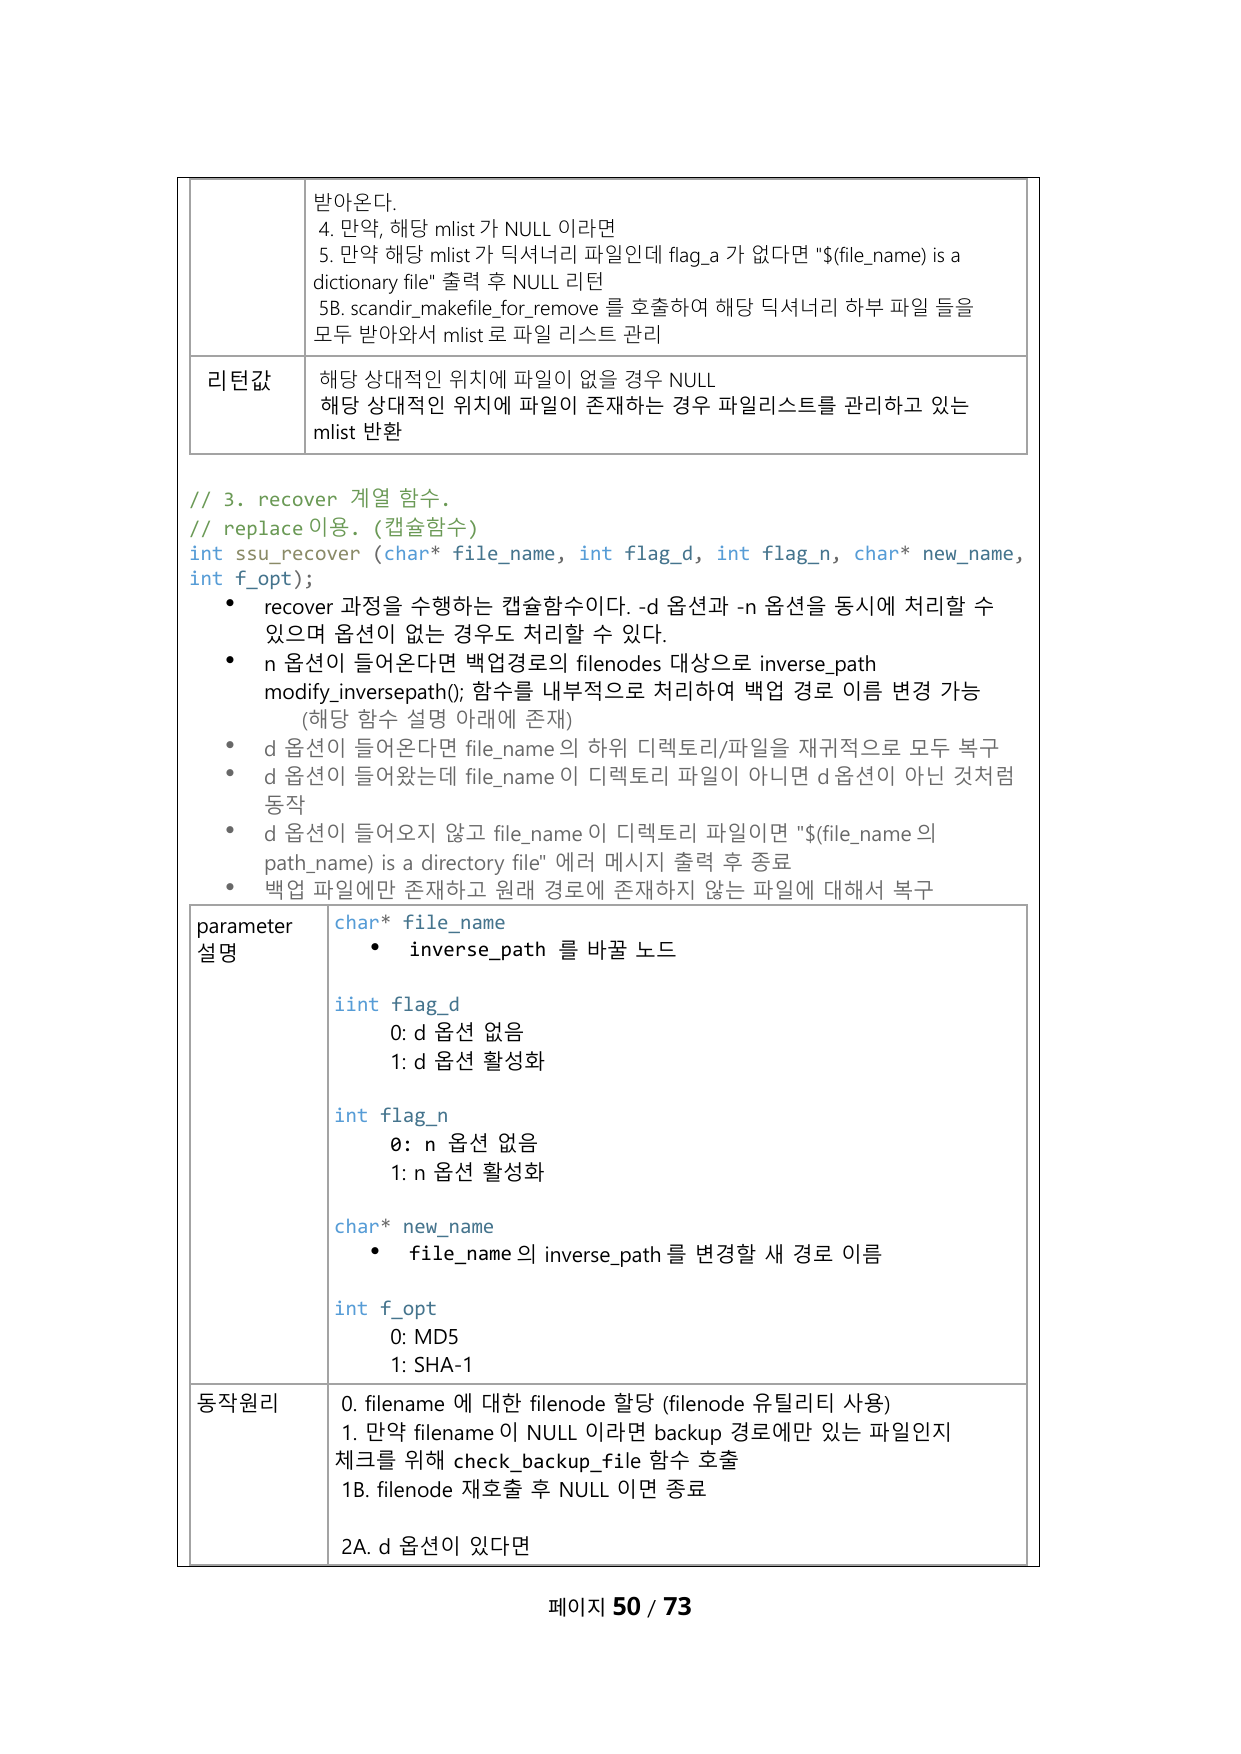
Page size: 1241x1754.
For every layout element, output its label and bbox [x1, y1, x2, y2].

table_header [178, 178, 1039, 1566]
